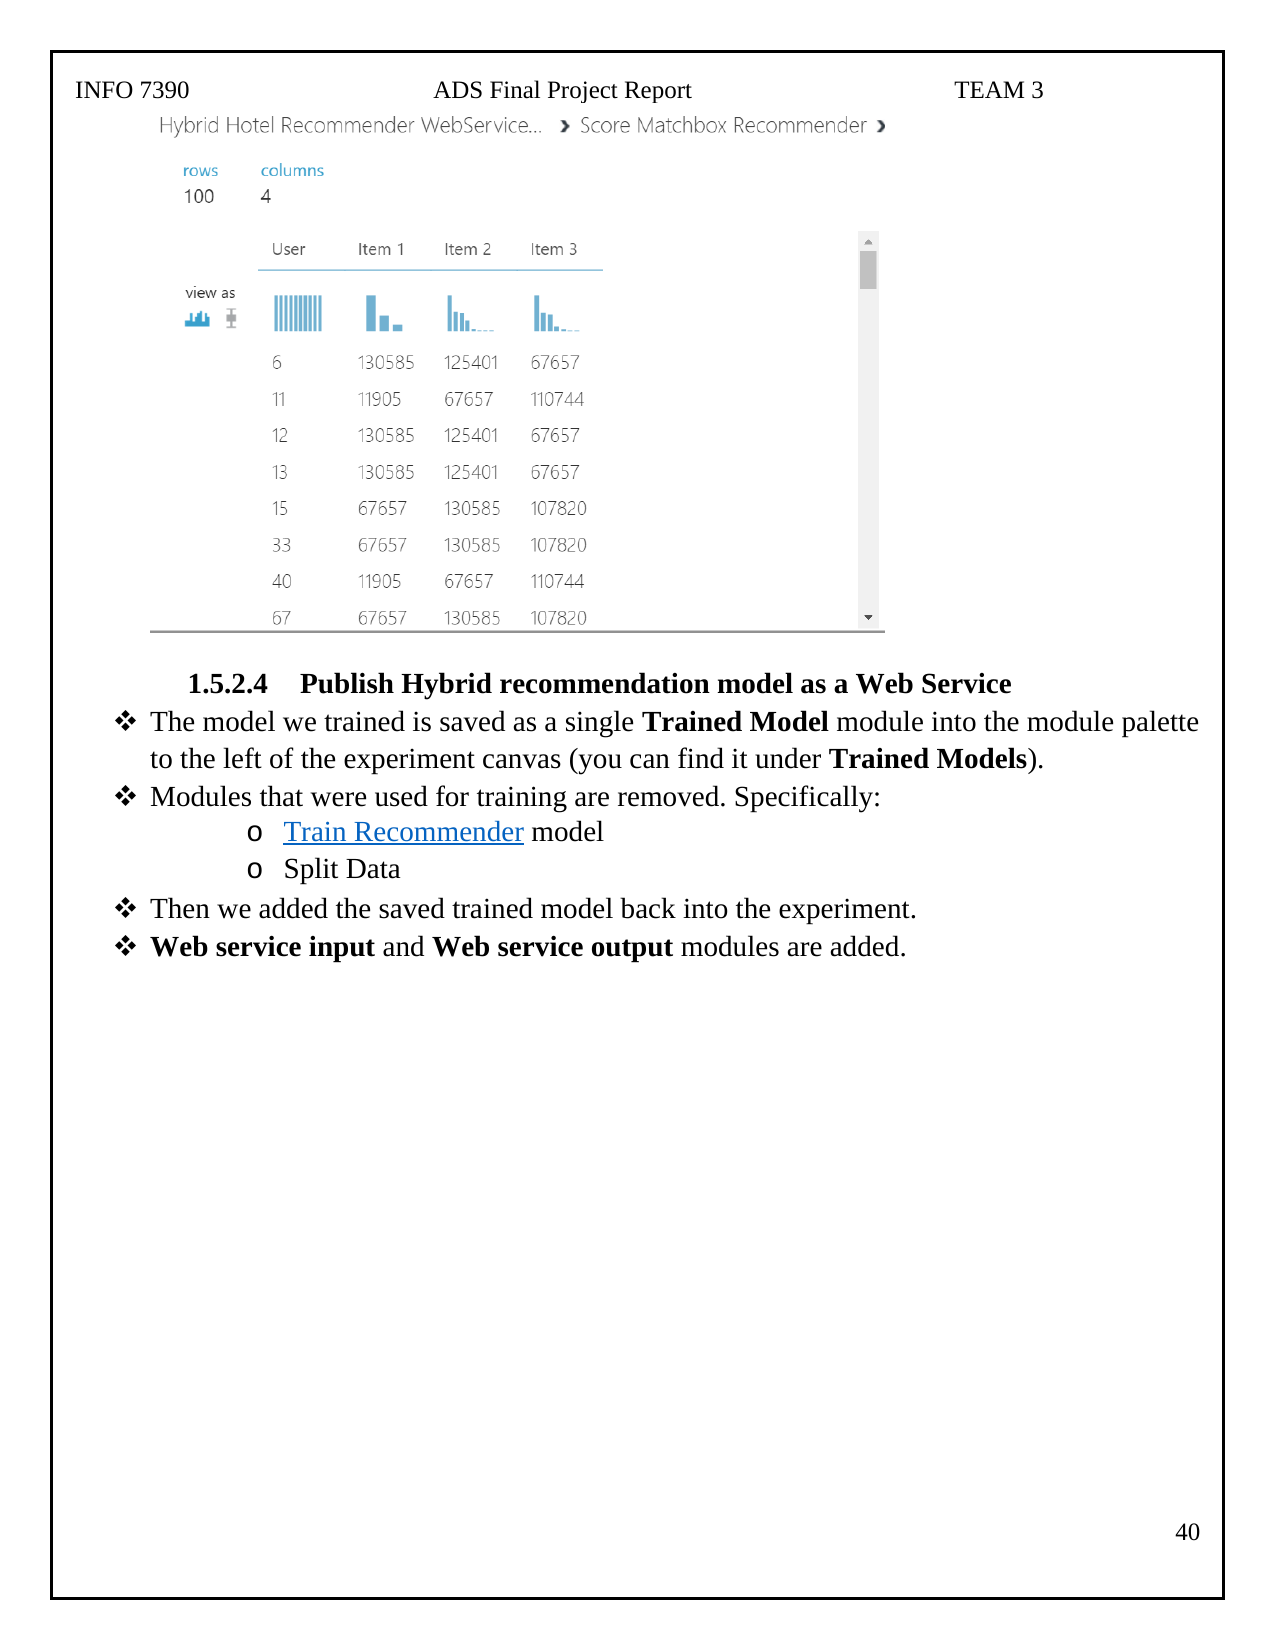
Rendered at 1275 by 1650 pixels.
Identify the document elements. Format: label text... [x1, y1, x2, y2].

picture [150, 103, 885, 633]
list Publish Hybrid recommendation model as a Web Service [187, 667, 1200, 700]
list Train Recommender model [246, 813, 1200, 850]
list The model we trained is saved as a single Trained Model module into the module palette to the left of the experiment canvas (you can find it under Trained Models). [112, 700, 1200, 775]
list Web service input and Web service output modules are added. [112, 925, 1200, 963]
list Split Data [246, 850, 1200, 888]
list Then we added the saved trained model back into the experiment. [112, 888, 1200, 925]
list Modules that were used for training are removed. Specifically: [112, 775, 1200, 813]
